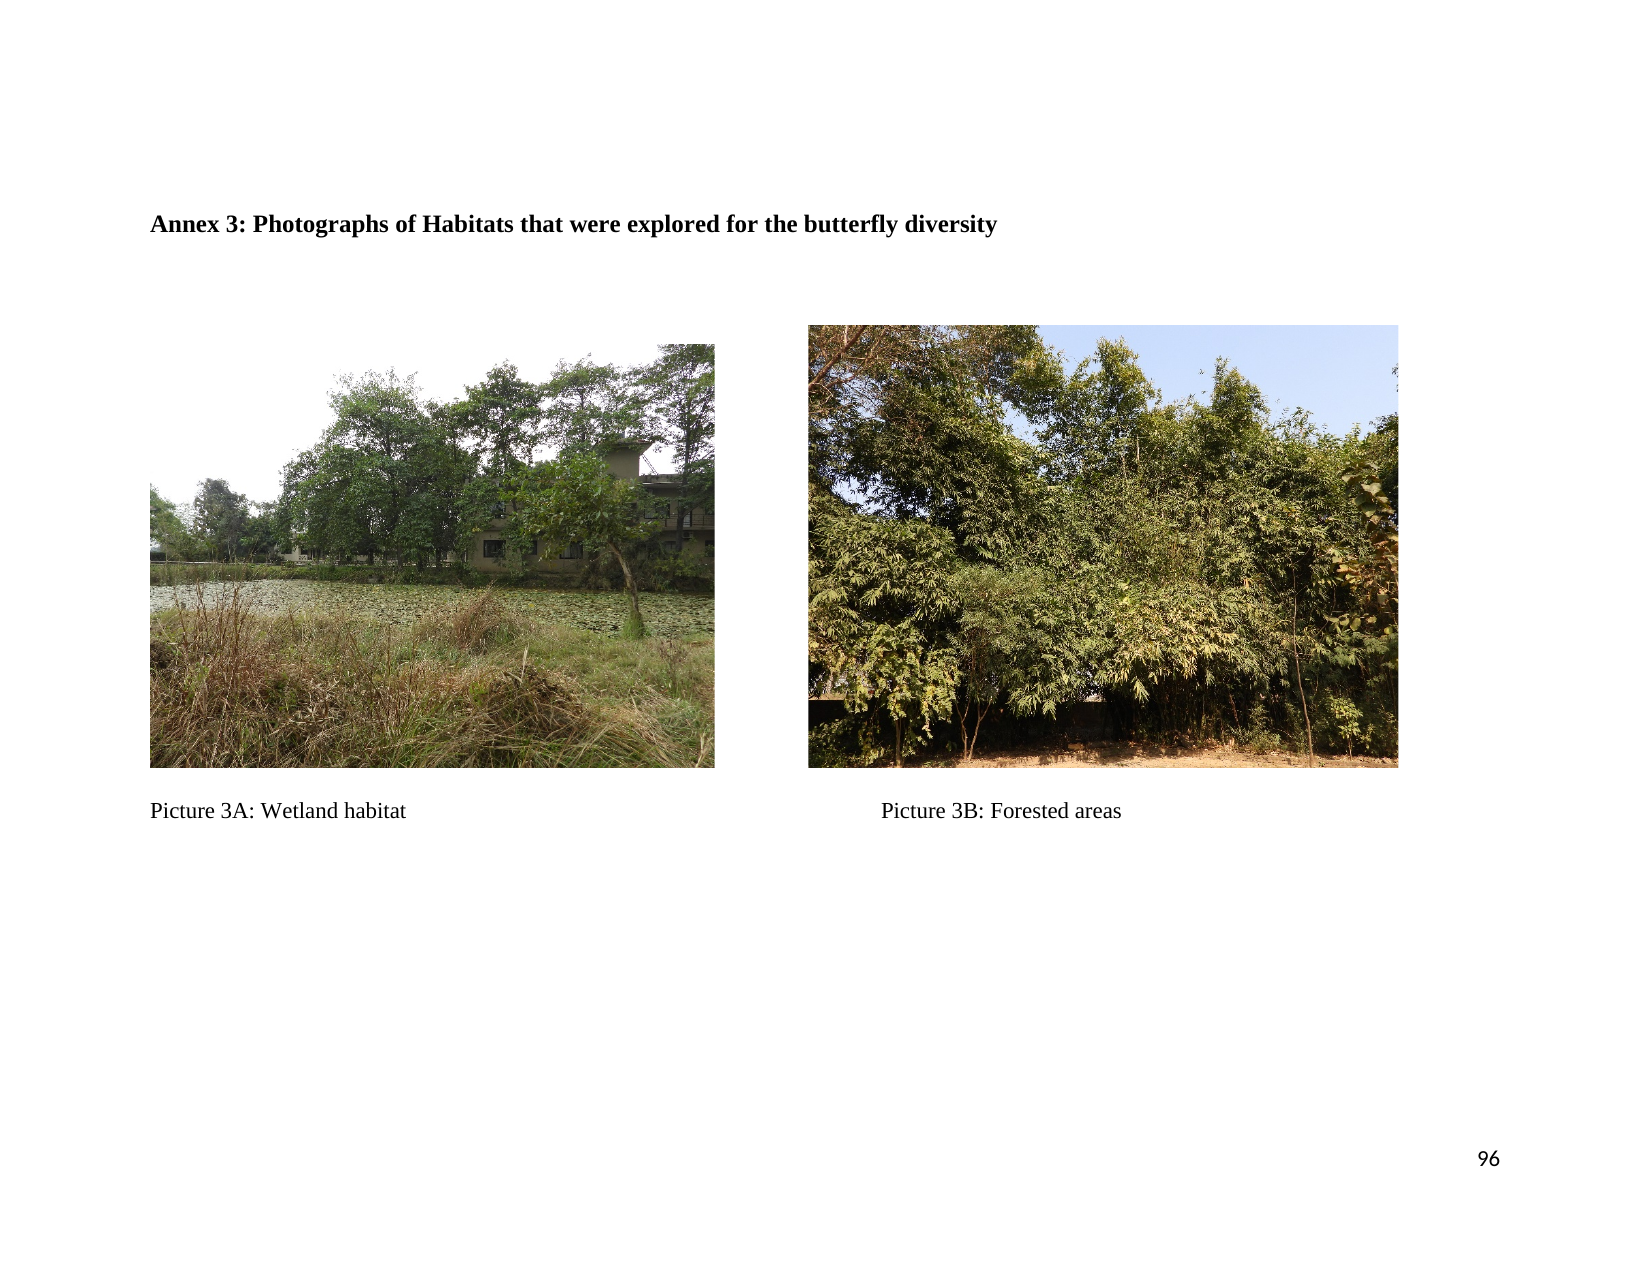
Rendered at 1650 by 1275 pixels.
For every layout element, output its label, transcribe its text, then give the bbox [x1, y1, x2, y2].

subtitle Annex 3: Photographs of Habitats that were explored for the butterfly diversity [150, 209, 1500, 238]
picture [808, 325, 1399, 768]
picture [150, 344, 715, 768]
text Picture 3A: Wetland habitat Picture 3B: Forested areas [150, 797, 1500, 823]
